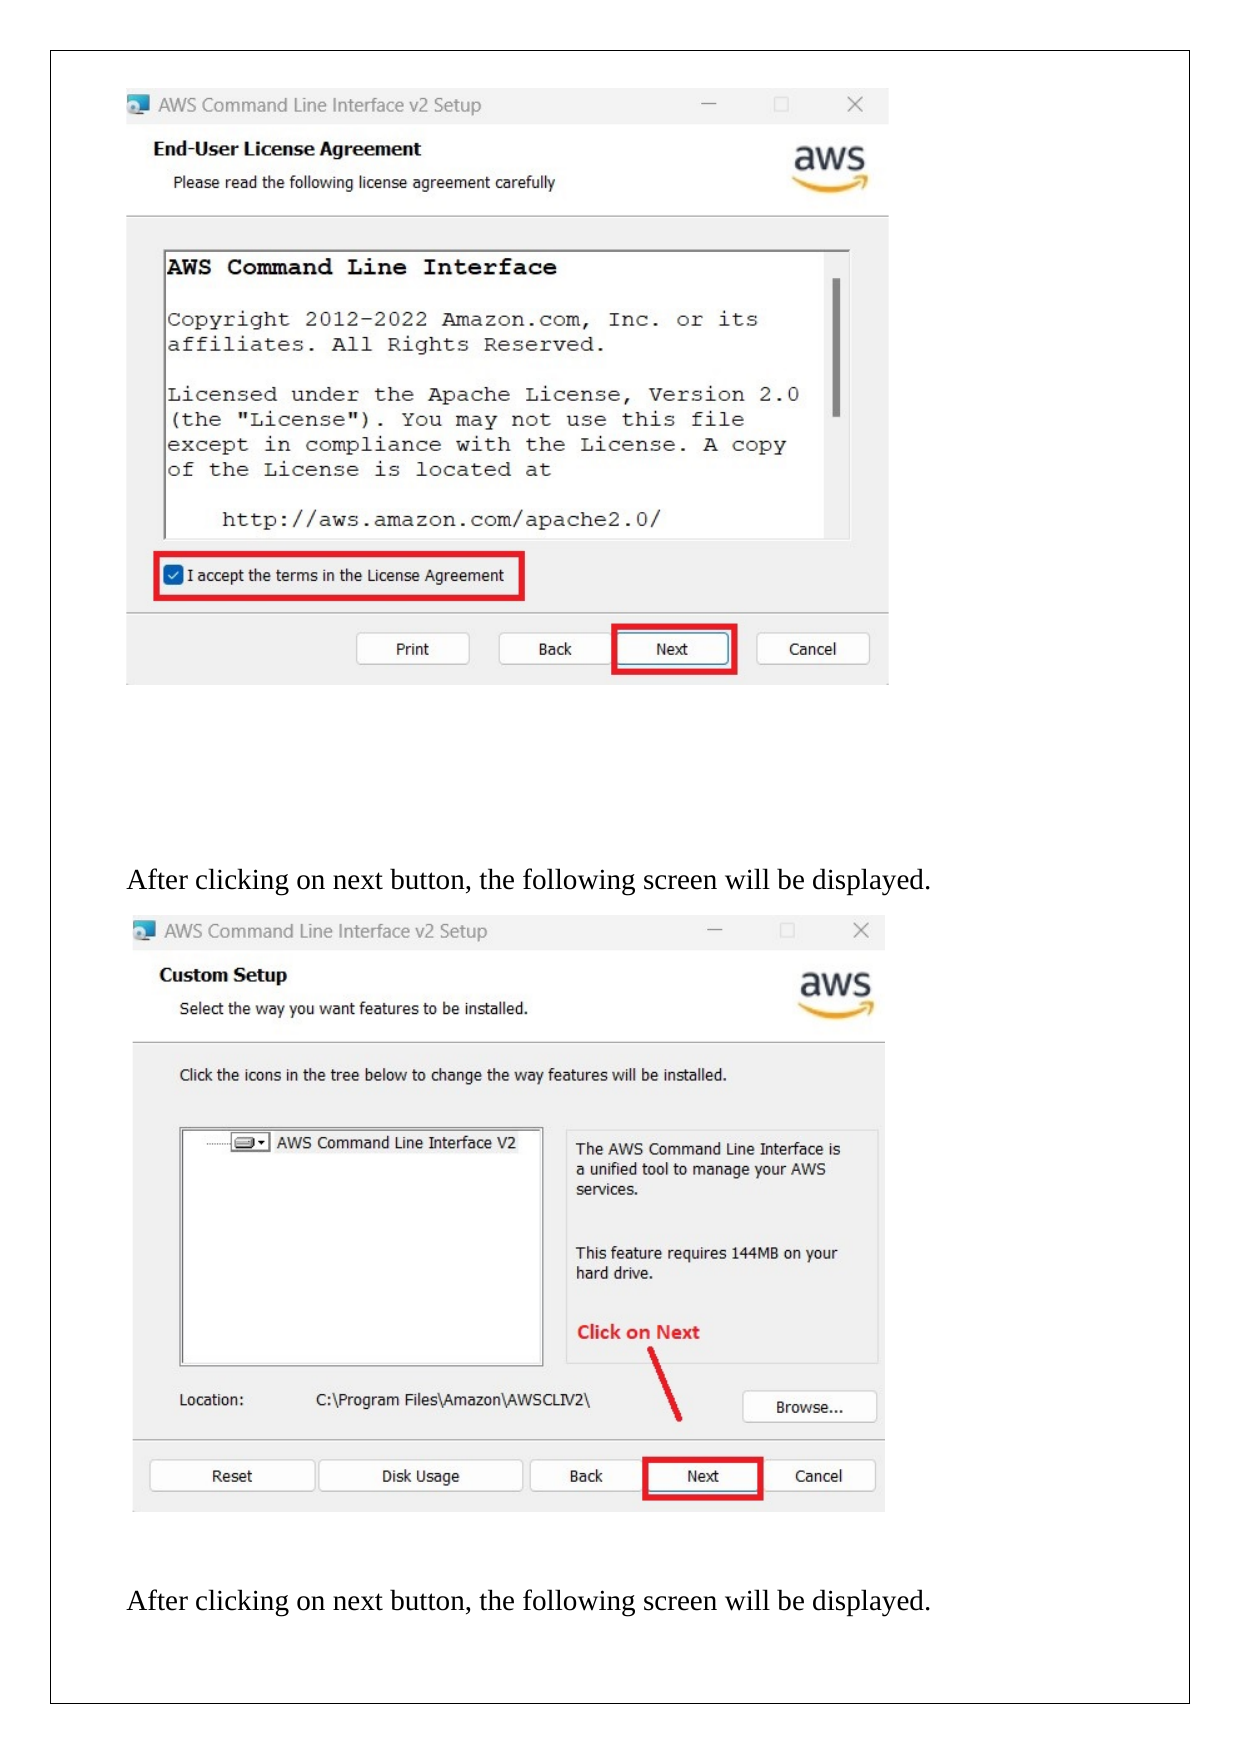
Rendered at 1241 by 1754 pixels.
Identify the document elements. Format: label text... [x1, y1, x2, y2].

text After clicking on next button, the following screen will be displayed. [126, 862, 1167, 896]
picture [132, 915, 885, 1512]
picture [126, 88, 889, 685]
text After clicking on next button, the following screen will be displayed. [126, 1583, 1167, 1617]
